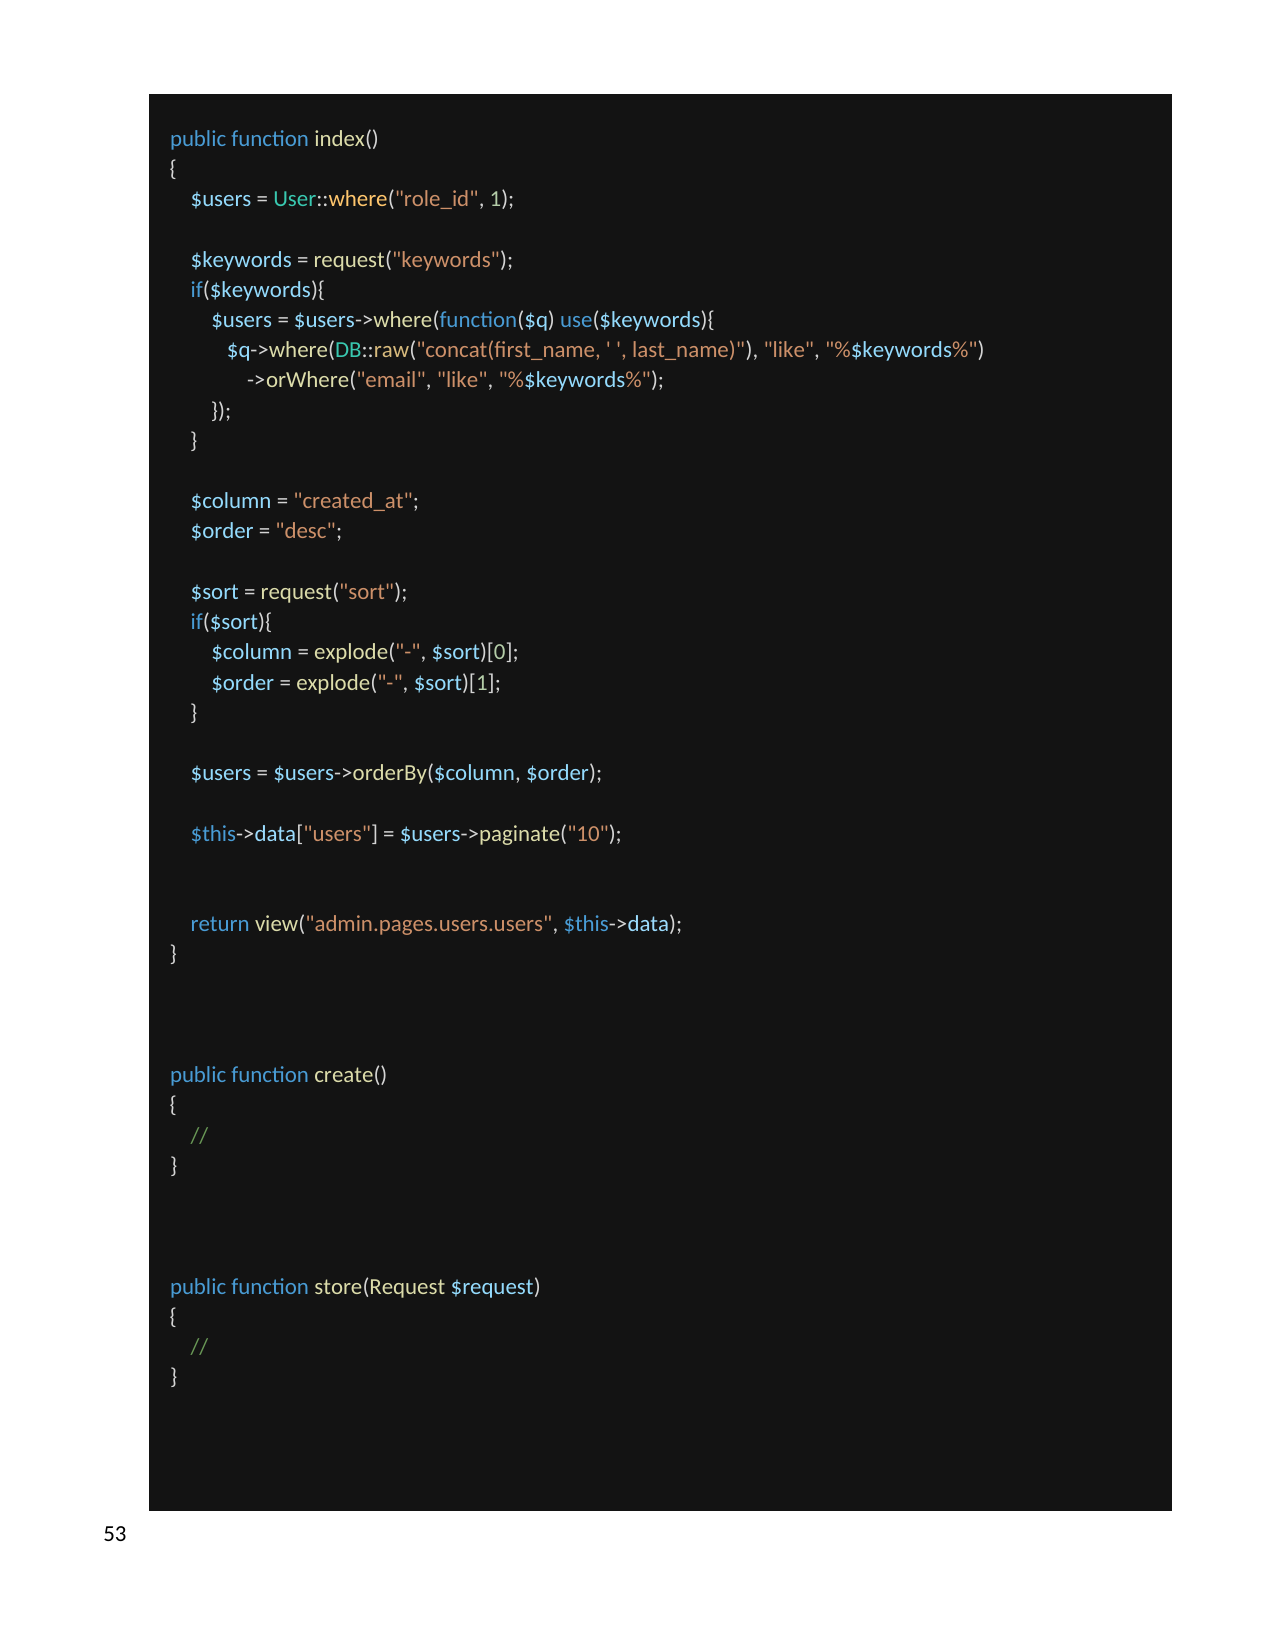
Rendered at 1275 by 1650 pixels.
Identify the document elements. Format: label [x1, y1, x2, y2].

text [149, 94, 1172, 1511]
